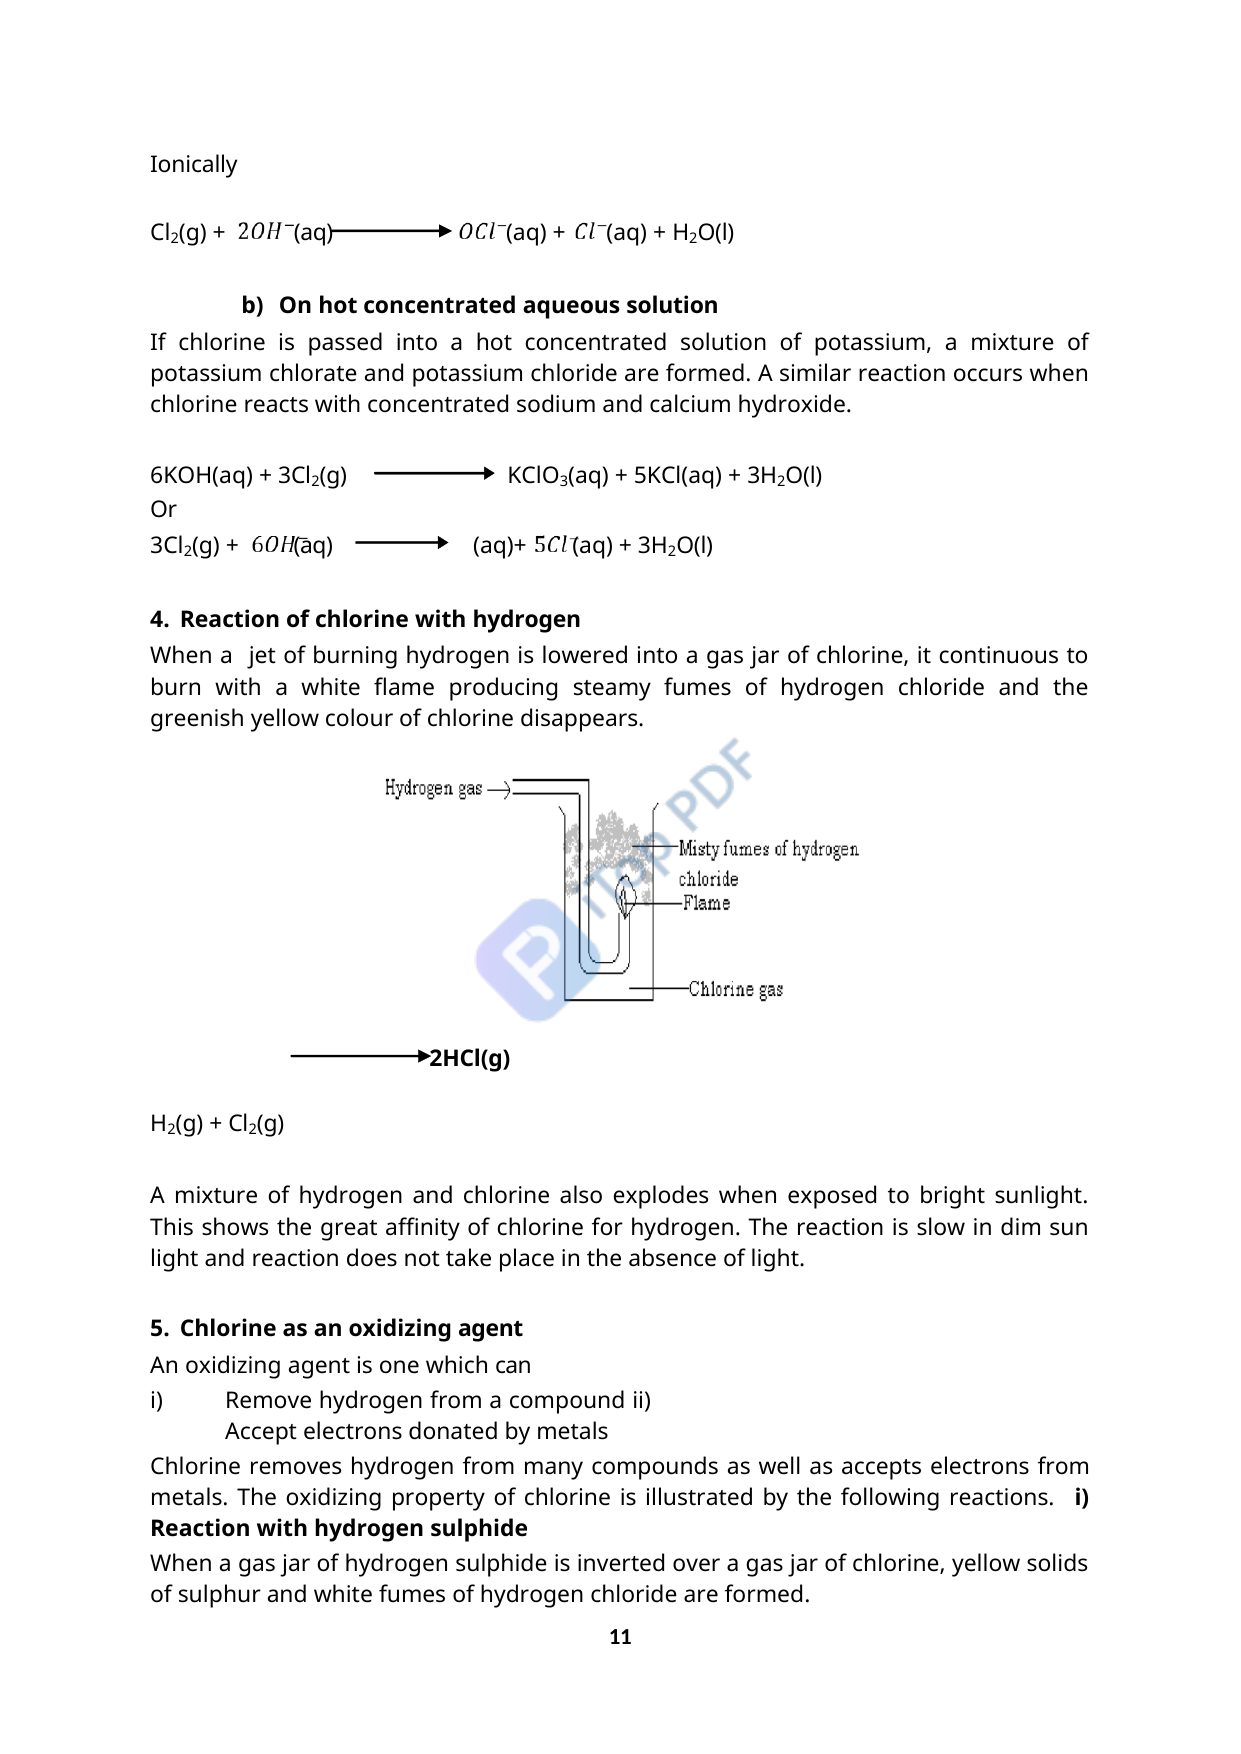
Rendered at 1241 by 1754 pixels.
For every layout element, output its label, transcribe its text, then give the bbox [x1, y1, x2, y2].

text If chlorine is passed into a hot concentrated solution of potassium, a mixture of potassium chlorate and potassium chloride are formed. A similar reaction occurs when chlorine reacts with concentrated sodium and calcium hydroxide. [150, 325, 1090, 419]
text 3Cl2(g) + (aq) (aq)+ (aq) + 3H2O(l) [150, 529, 1240, 563]
list Chlorine as an oxidizing agent [150, 1312, 1240, 1344]
text When a gas jar of hydrogen sulphide is inverted over a gas jar of chlorine, yellow solids of sulphur and white fumes of hydrogen chloride are formed. [150, 1547, 1089, 1609]
text Chlorine removes hydrogen from many compounds as well as accepts electrons from metals. The oxidizing property of chlorine is illustrated by the following reactions. i) Reaction with hydrogen sulphide [150, 1450, 1090, 1543]
text A mixture of hydrogen and chlorine also explodes when exposed to bright sunlight. This shows the great affinity of chlorine for hydrogen. The reaction is slow in dim sun light and reaction does not take place in the absence of light. [150, 1179, 1089, 1273]
text An oxidizing agent is one which can [150, 1349, 1240, 1380]
text Cl2(g) + (aq) (aq) + (aq) + H2O(l) [150, 216, 1240, 250]
text Ionically [150, 148, 1240, 179]
text 6KOH(aq) + 3Cl2(g) KClO3(aq) + 5KCl(aq) + 3H2O(l) [150, 459, 1240, 493]
text Or [150, 493, 1240, 524]
text When a jet of burning hydrogen is lowered into a gas jar of chlorine, it continuous to burn with a white flame producing steamy fumes of hydrogen chloride and the greenish yellow colour of chlorine disappears. [150, 639, 1090, 733]
text H2(g) + Cl2(g) [150, 1107, 1240, 1141]
list Reaction of chlorine with hydrogen [150, 603, 1240, 634]
list Remove hydrogen from a compound ii) Accept electrons donated by metals [150, 1384, 651, 1446]
list On hot concentrated aqueous solution [241, 289, 1240, 320]
picture [368, 733, 872, 1043]
